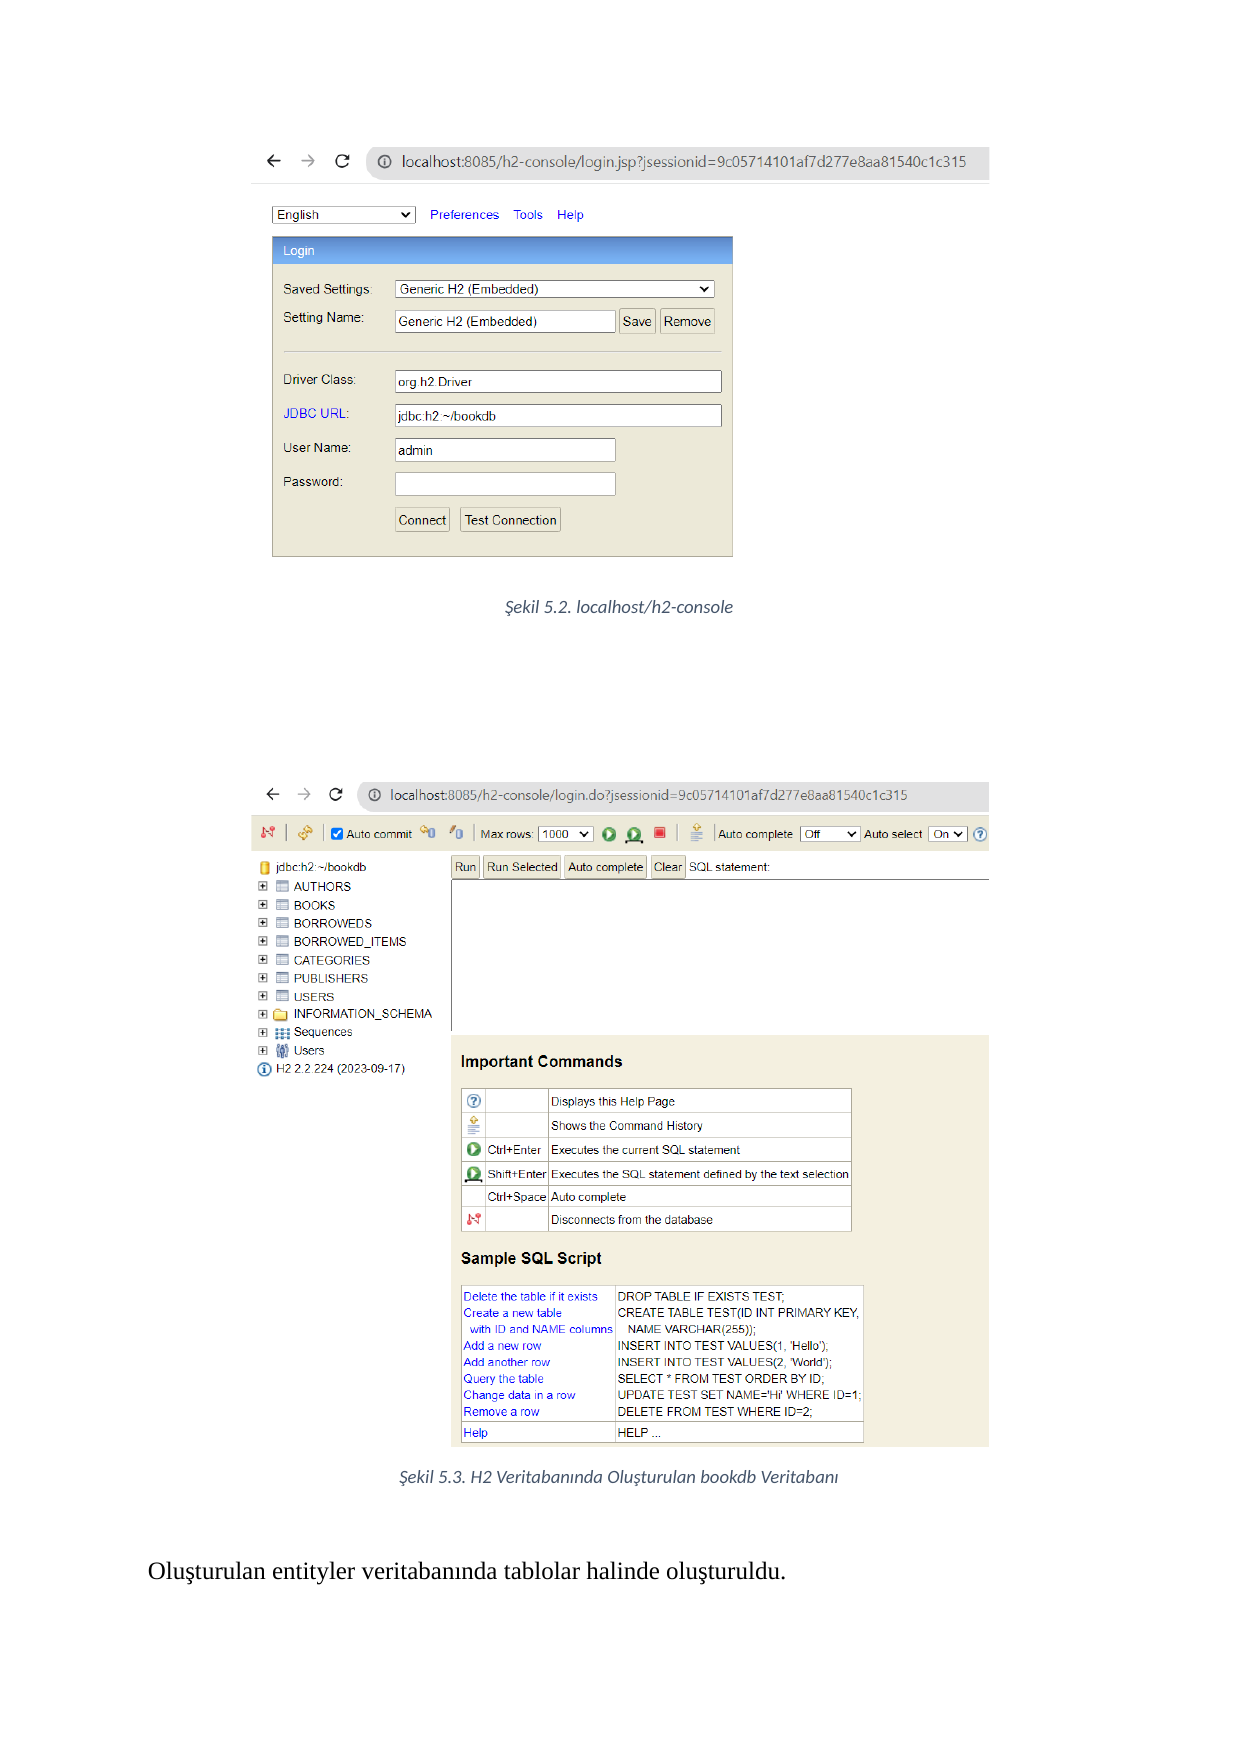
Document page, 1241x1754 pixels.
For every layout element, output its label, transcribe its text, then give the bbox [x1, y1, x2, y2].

text Şekil 5.3. H2 Veritabanında Oluşturulan bookdb Veritabanı [148, 1465, 1093, 1488]
picture [251, 147, 990, 577]
text Şekil 5.2. localhost/h2-console [148, 595, 1093, 618]
text Oluşturulan entityler veritabanında tablolar halinde oluşturuldu. [148, 1556, 1093, 1585]
picture [251, 782, 989, 1447]
